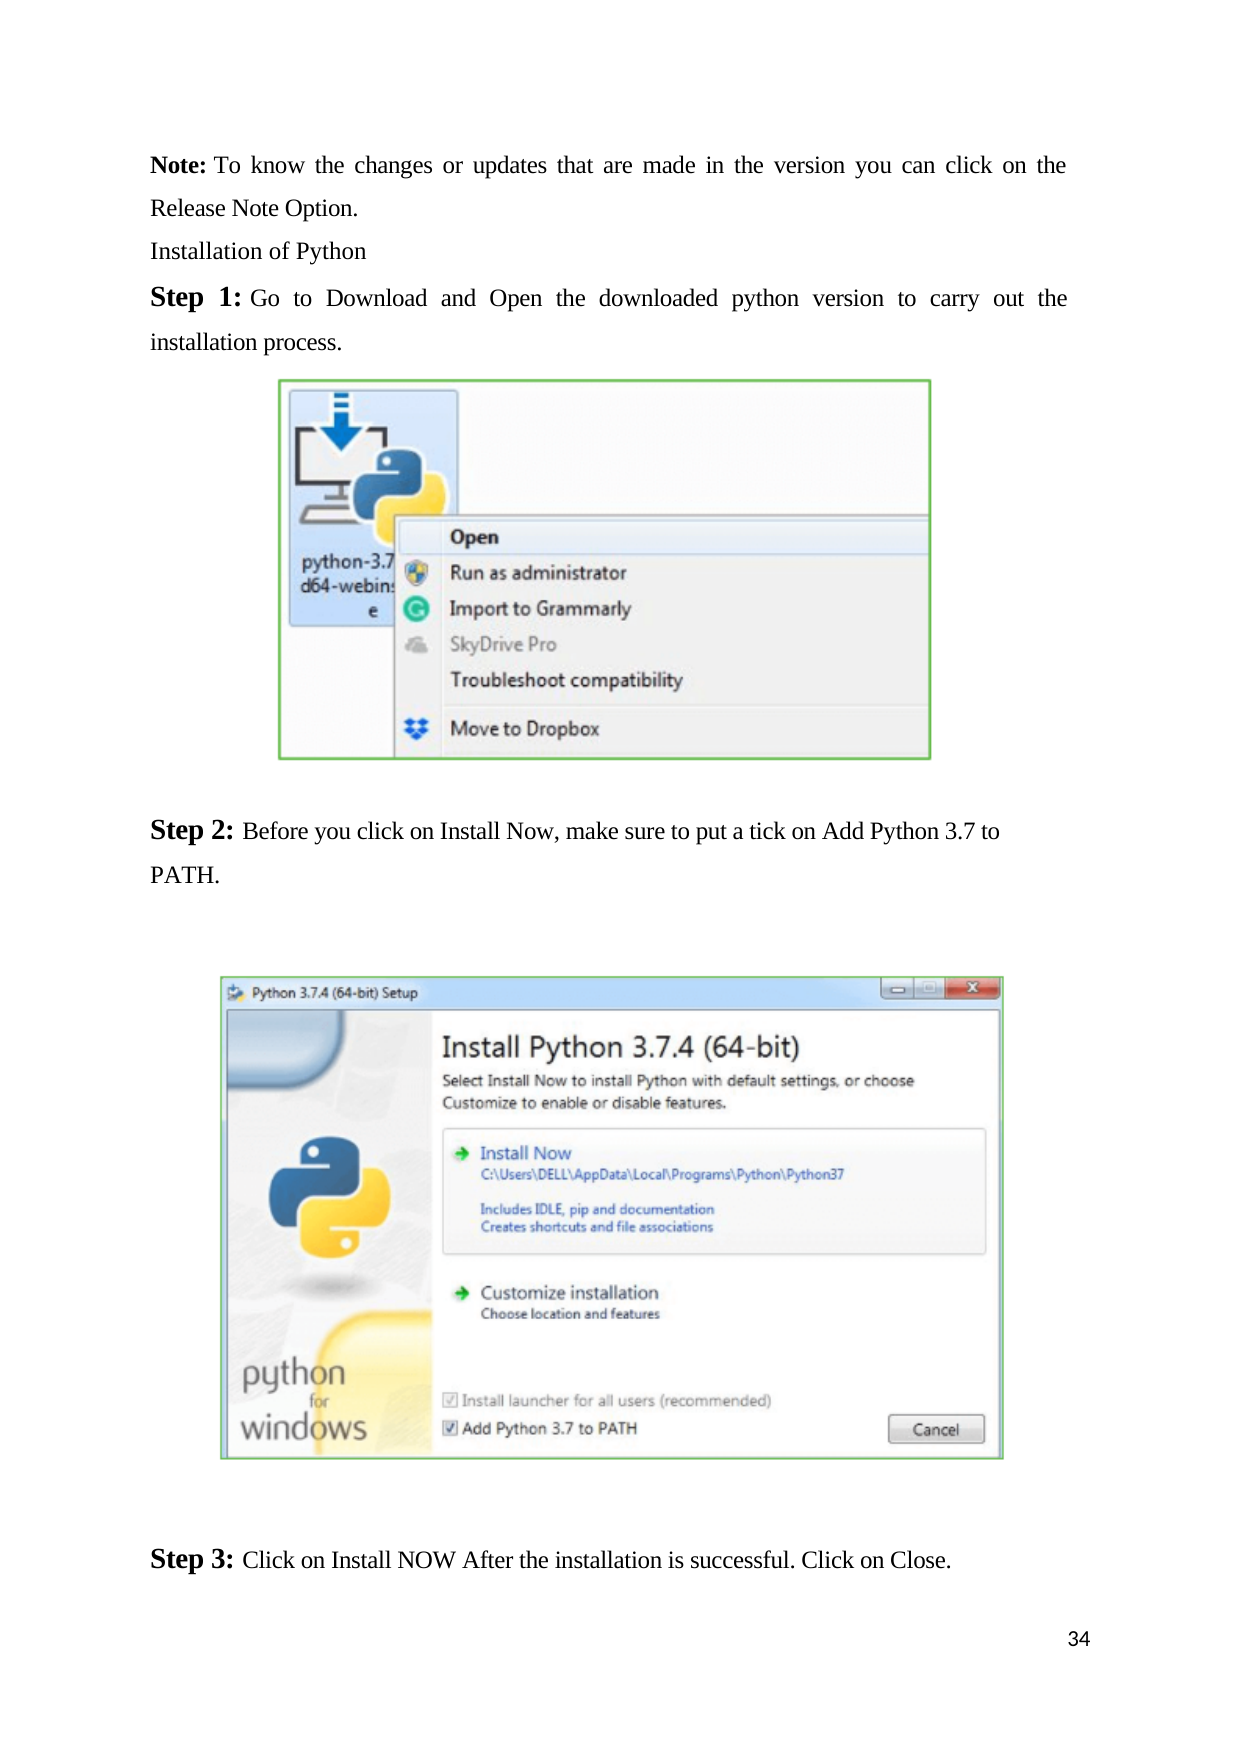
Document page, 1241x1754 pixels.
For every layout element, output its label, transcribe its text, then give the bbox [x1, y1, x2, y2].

text Step 3: Click on Install NOW After the installation is successful. Click on Close. [242, 1541, 1068, 1575]
subtitle Installation of Python [150, 236, 1068, 265]
text Step 2: Before you click on Install Now, make sure to put a tick on Add Python 3.7 to PATH. [150, 812, 1068, 889]
text Step 1: Go to Download and Open the downloaded python version to carry out the installation process. [150, 279, 1068, 356]
picture [233, 370, 1005, 798]
text Note: To know the changes or updates that are made in the version you can click on the Release Note Option. [150, 150, 1068, 222]
picture [197, 953, 1040, 1477]
